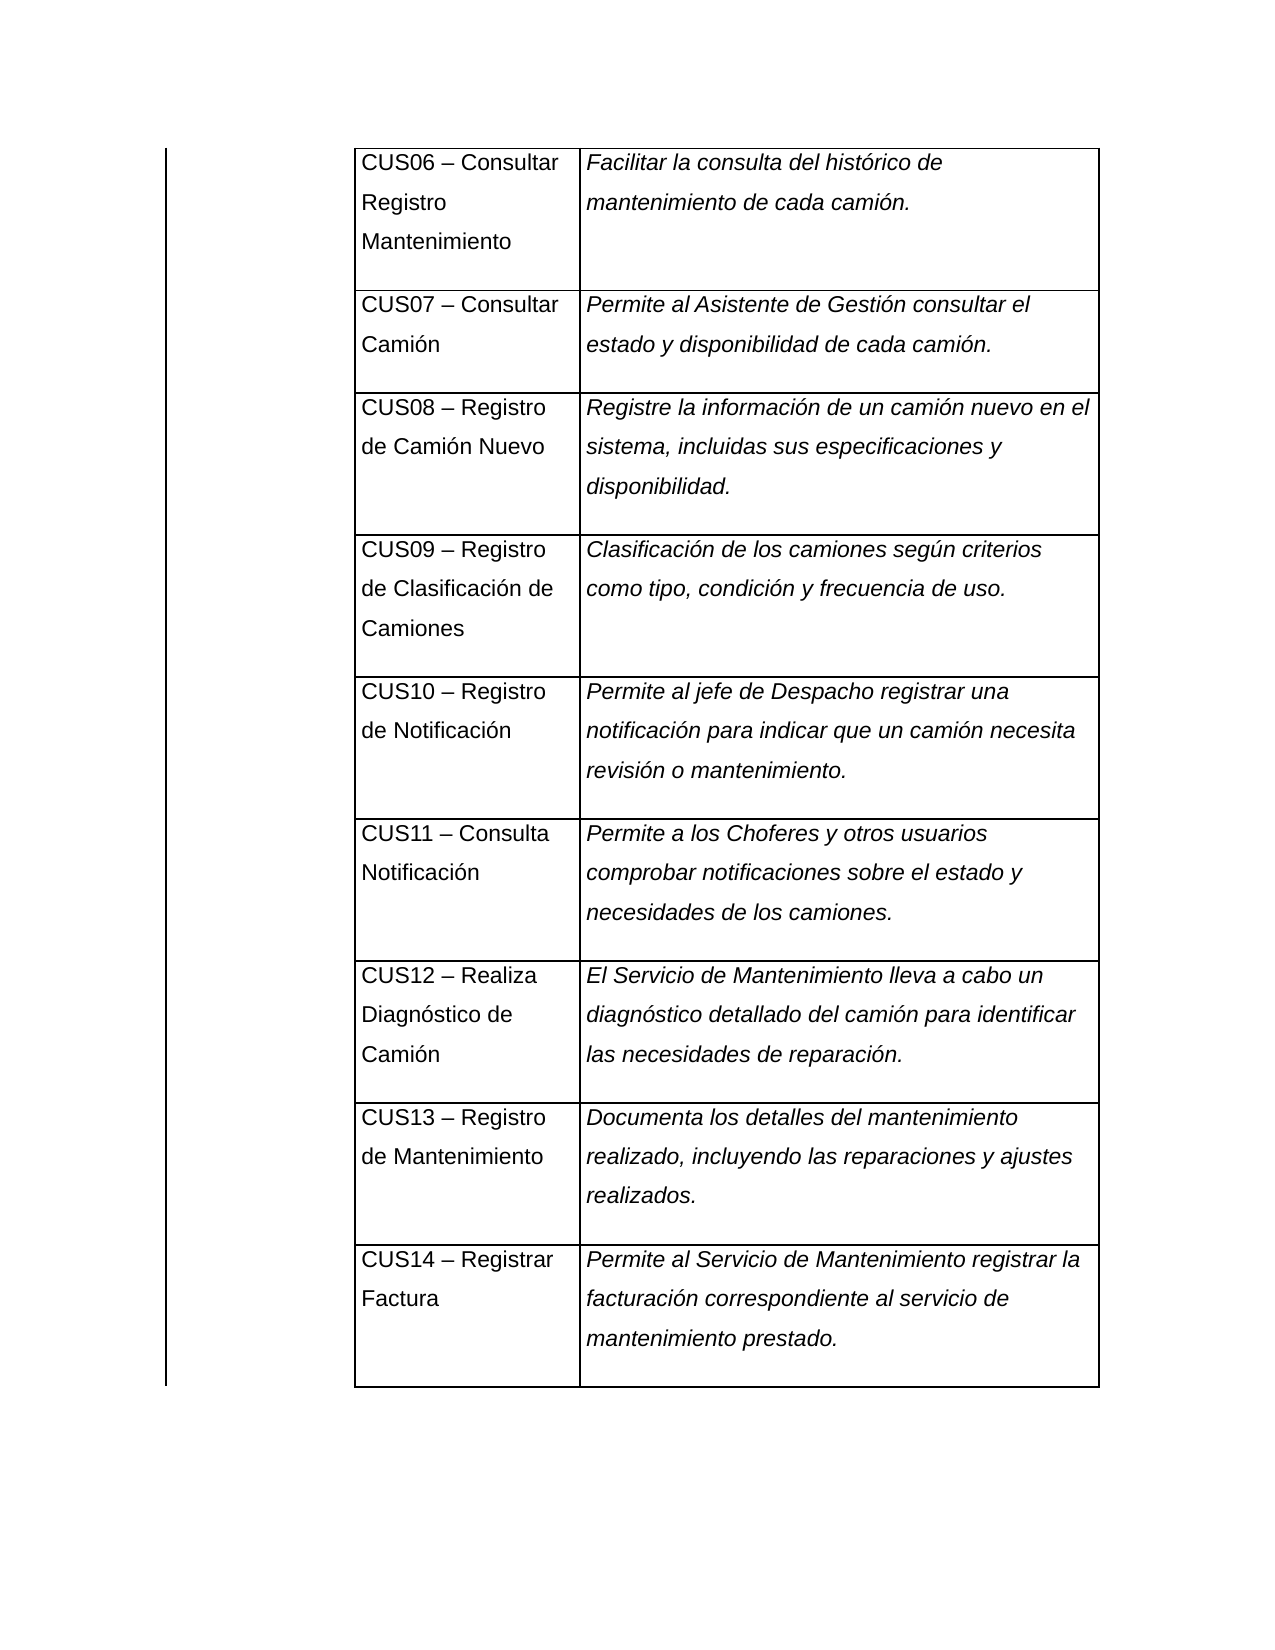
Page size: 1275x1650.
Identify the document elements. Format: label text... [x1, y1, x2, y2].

table_cell El Servicio de Mantenimiento lleva a cabo un diagnóstico detallado del camión para identificar las necesidades de reparación. [581, 962, 1098, 1102]
table_cell CUS14 – Registrar Factura [356, 1246, 579, 1386]
table_cell Permite al Asistente de Gestión consultar el estado y disponibilidad de cada camión. [581, 291, 1098, 392]
table_cell Facilitar la consulta del histórico de mantenimiento de cada camión. [581, 149, 1098, 289]
table_cell CUS13 – Registro de Mantenimiento [356, 1104, 579, 1244]
table_cell Permite al jefe de Despacho registrar una notificación para indicar que un camión necesita revisión o mantenimiento. [581, 678, 1098, 818]
table_cell Permite a los Choferes y otros usuarios comprobar notificaciones sobre el estado y necesidades de los camiones. [581, 820, 1098, 960]
table_cell CUS07 – Consultar Camión [356, 291, 579, 392]
table_cell CUS09 – Registro de Clasificación de Camiones [356, 536, 579, 676]
table_cell Documenta los detalles del mantenimiento realizado, incluyendo las reparaciones y ajustes realizados. [581, 1104, 1098, 1244]
table_cell CUS12 – Realiza Diagnóstico de Camión [356, 962, 579, 1102]
table_cell CUS10 – Registro de Notificación [356, 678, 579, 818]
table_cell Permite al Servicio de Mantenimiento registrar la facturación correspondiente al servicio de mantenimiento prestado. [581, 1246, 1098, 1386]
table_cell Clasificación de los camiones según criterios como tipo, condición y frecuencia de uso. [581, 536, 1098, 676]
table_cell CUS08 – Registro de Camión Nuevo [356, 394, 579, 534]
table_cell CUS11 – Consulta Notificación [356, 820, 579, 960]
table_cell Registre la información de un camión nuevo en el sistema, incluidas sus especificaciones y disponibilidad. [581, 394, 1098, 534]
table_cell CUS06 – Consultar Registro Mantenimiento [356, 149, 579, 289]
